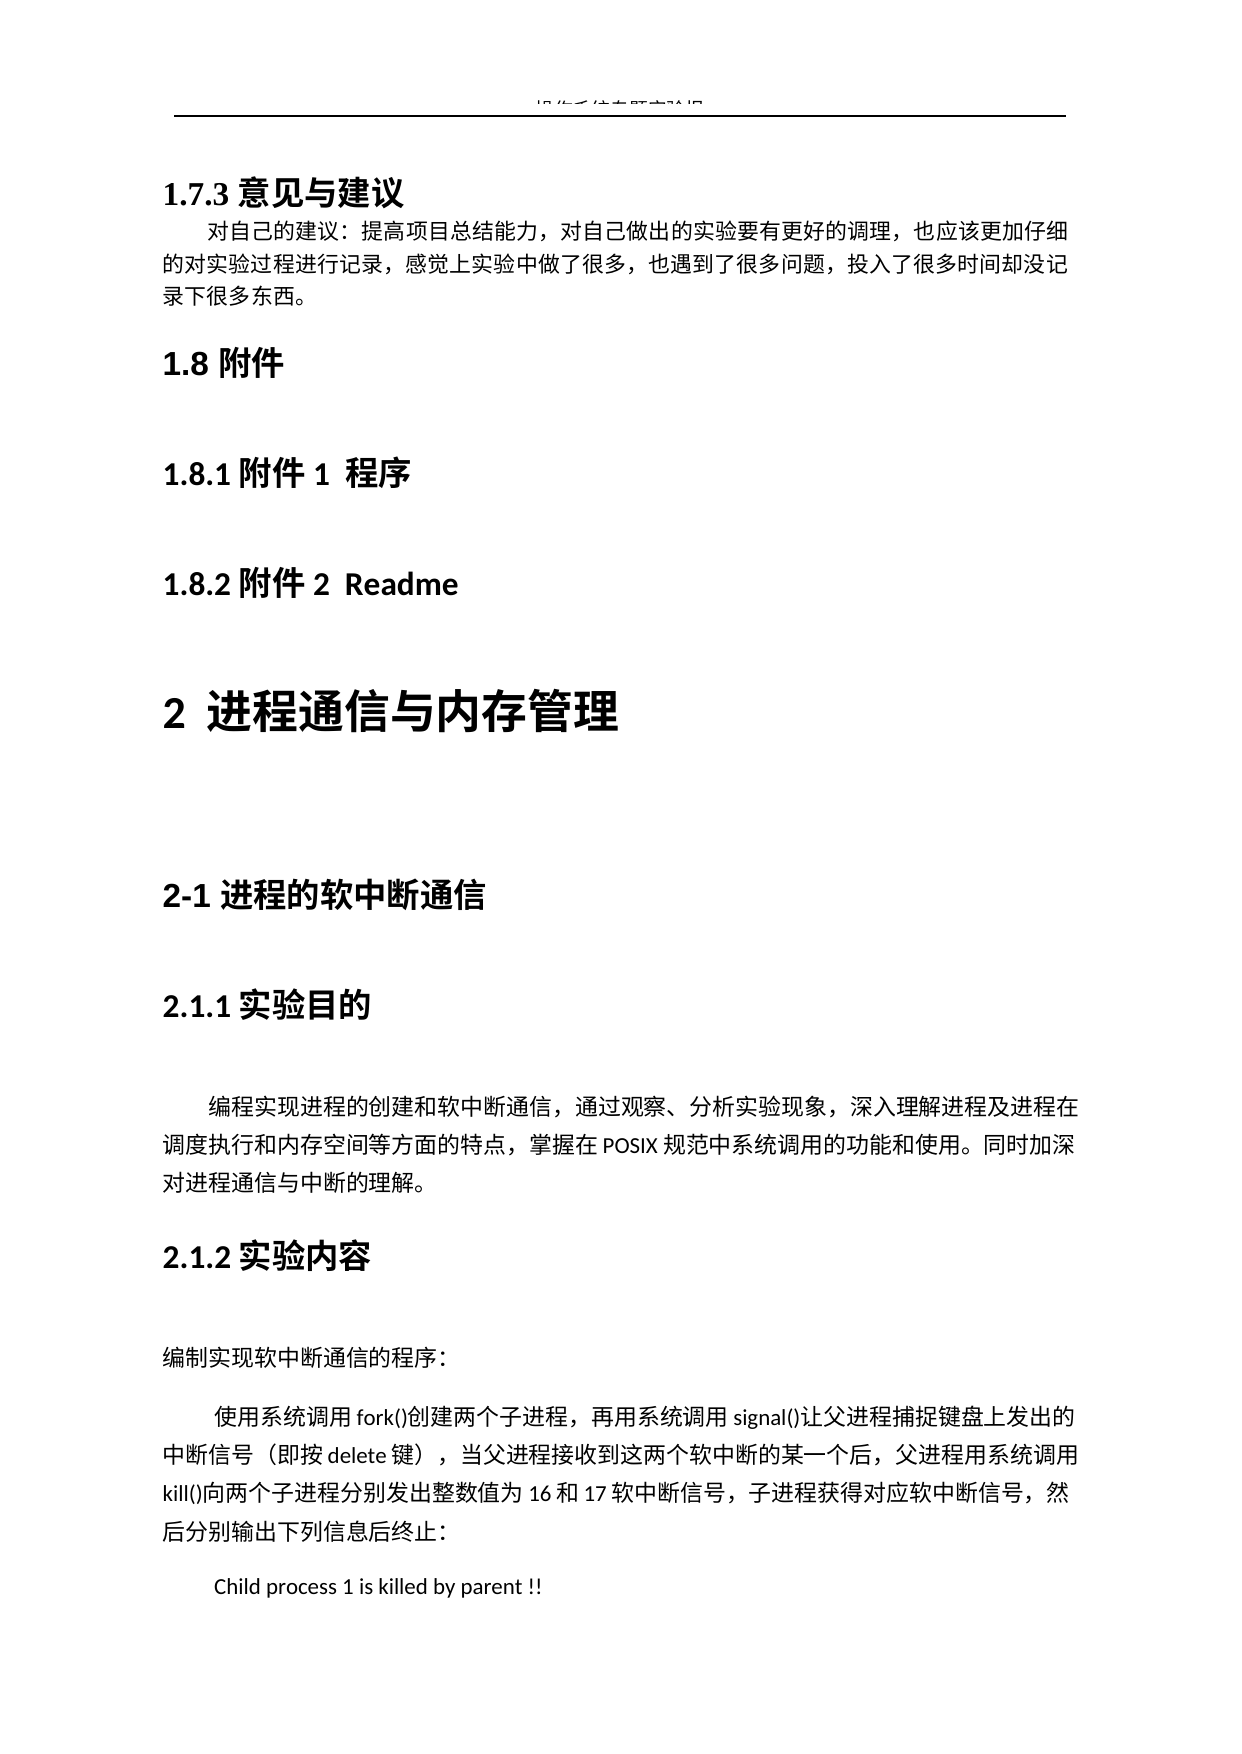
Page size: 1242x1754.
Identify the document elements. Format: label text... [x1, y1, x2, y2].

subtitle 1.8 附件 [162, 337, 1079, 385]
text 编程实现进程的创建和软中断通信，通过观察、分析实验现象，深入理解进程及进程在调度执行和内存空间等方面的特点，掌握在POSIX 规范中系统调用的功能和使用。同时加深对进程通信与中断的理解。 [162, 1088, 1079, 1198]
subtitle 2.1.1 实验目的 [162, 978, 1079, 1027]
subtitle 2.1.2 实验内容 [162, 1230, 1079, 1278]
subtitle 2-1 进程的软中断通信 [162, 868, 1079, 917]
list 对自己的建议：提高项目总结能力，对自己做出的实验要有更好的调理，也应该更加仔细的对实验过程进行记录，感觉上实验中做了很多，也遇到了很多问题，投入了很多时间却没记录下很多东西。 [162, 212, 1081, 309]
text Child process 1 is killed by parent !! [162, 1572, 1079, 1600]
subtitle 1.8.2 附件 2 Readme [162, 557, 1079, 605]
subtitle 2 进程通信与内存管理 [162, 675, 1079, 741]
text 使用系统调用fork()创建两个子进程，再用系统调用signal()让父进程捕捉键盘上发出的中断信号（即按delete键），当父进程接收到这两个软中断的某一个后，父进程用系统调用kill()向两个子进程分别发出整数值为16和17软中断信号，子进程获得对应软中断信号，然后分别输出下列信息后终止： [162, 1399, 1079, 1547]
list 意见与建议 [162, 179, 1081, 212]
text 编制实现软中断通信的程序： [162, 1340, 1079, 1373]
subtitle 1.8.1 附件 1 程序 [162, 447, 1079, 495]
